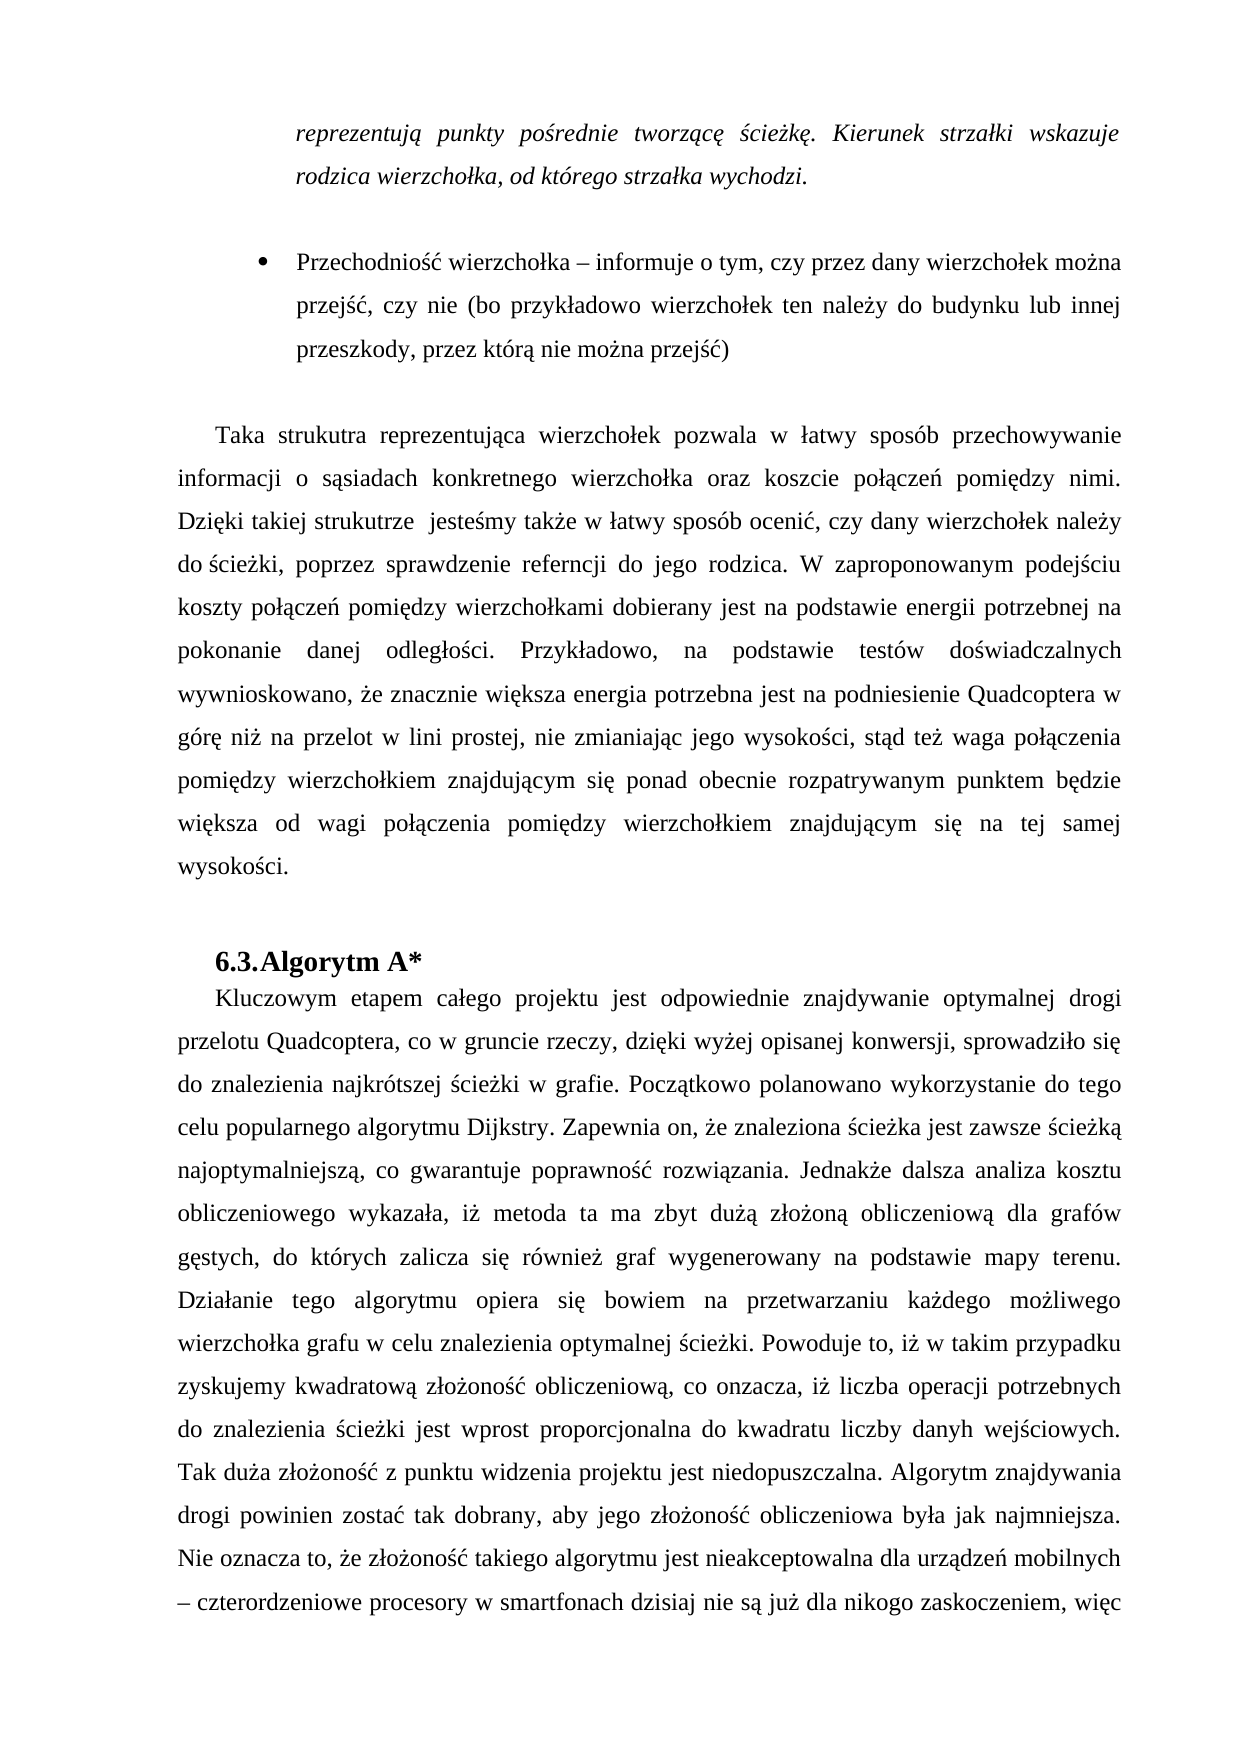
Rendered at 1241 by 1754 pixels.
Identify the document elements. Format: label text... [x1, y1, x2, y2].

subtitle Algorytm A* [215, 944, 1122, 978]
list Przechodniość wierzchołka – informuje o tym, czy przez dany wierzchołek można przejść, czy nie (bo przykładowo wierzchołek ten należy do budynku lub innej przeszkody, przez którą nie można przejść) [259, 247, 1122, 362]
text Taka strukutra reprezentująca wierzchołek pozwala w łatwy sposób przechowywanie informacji o sąsiadach konkretnego wierzchołka oraz koszcie połączeń pomiędzy nimi. Dzięki takiej strukutrze jesteśmy także w łatwy sposób ocenić, czy dany wierzchołek należy do ścieżki, poprzez sprawdzenie referncji do jego rodzica. W zaproponowanym podejściu koszty połączeń pomiędzy wierzchołkami dobierany jest na podstawie energii potrzebnej na pokonanie danej odległości. Przykładowo, na podstawie testów doświadczalnych wywnioskowano, że znacznie większa energia potrzebna jest na podniesienie Quadcoptera w górę niż na przelot w lini prostej, nie zmianiając jego wysokości, stąd też waga połączenia pomiędzy wierzchołkiem znajdującym się ponad obecnie rozpatrywanym punktem będzie większa od wagi połączenia pomiędzy wierzchołkiem znajdującym się na tej samej wysokości. [177, 420, 1122, 880]
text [295, 118, 1122, 190]
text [177, 983, 1122, 1615]
